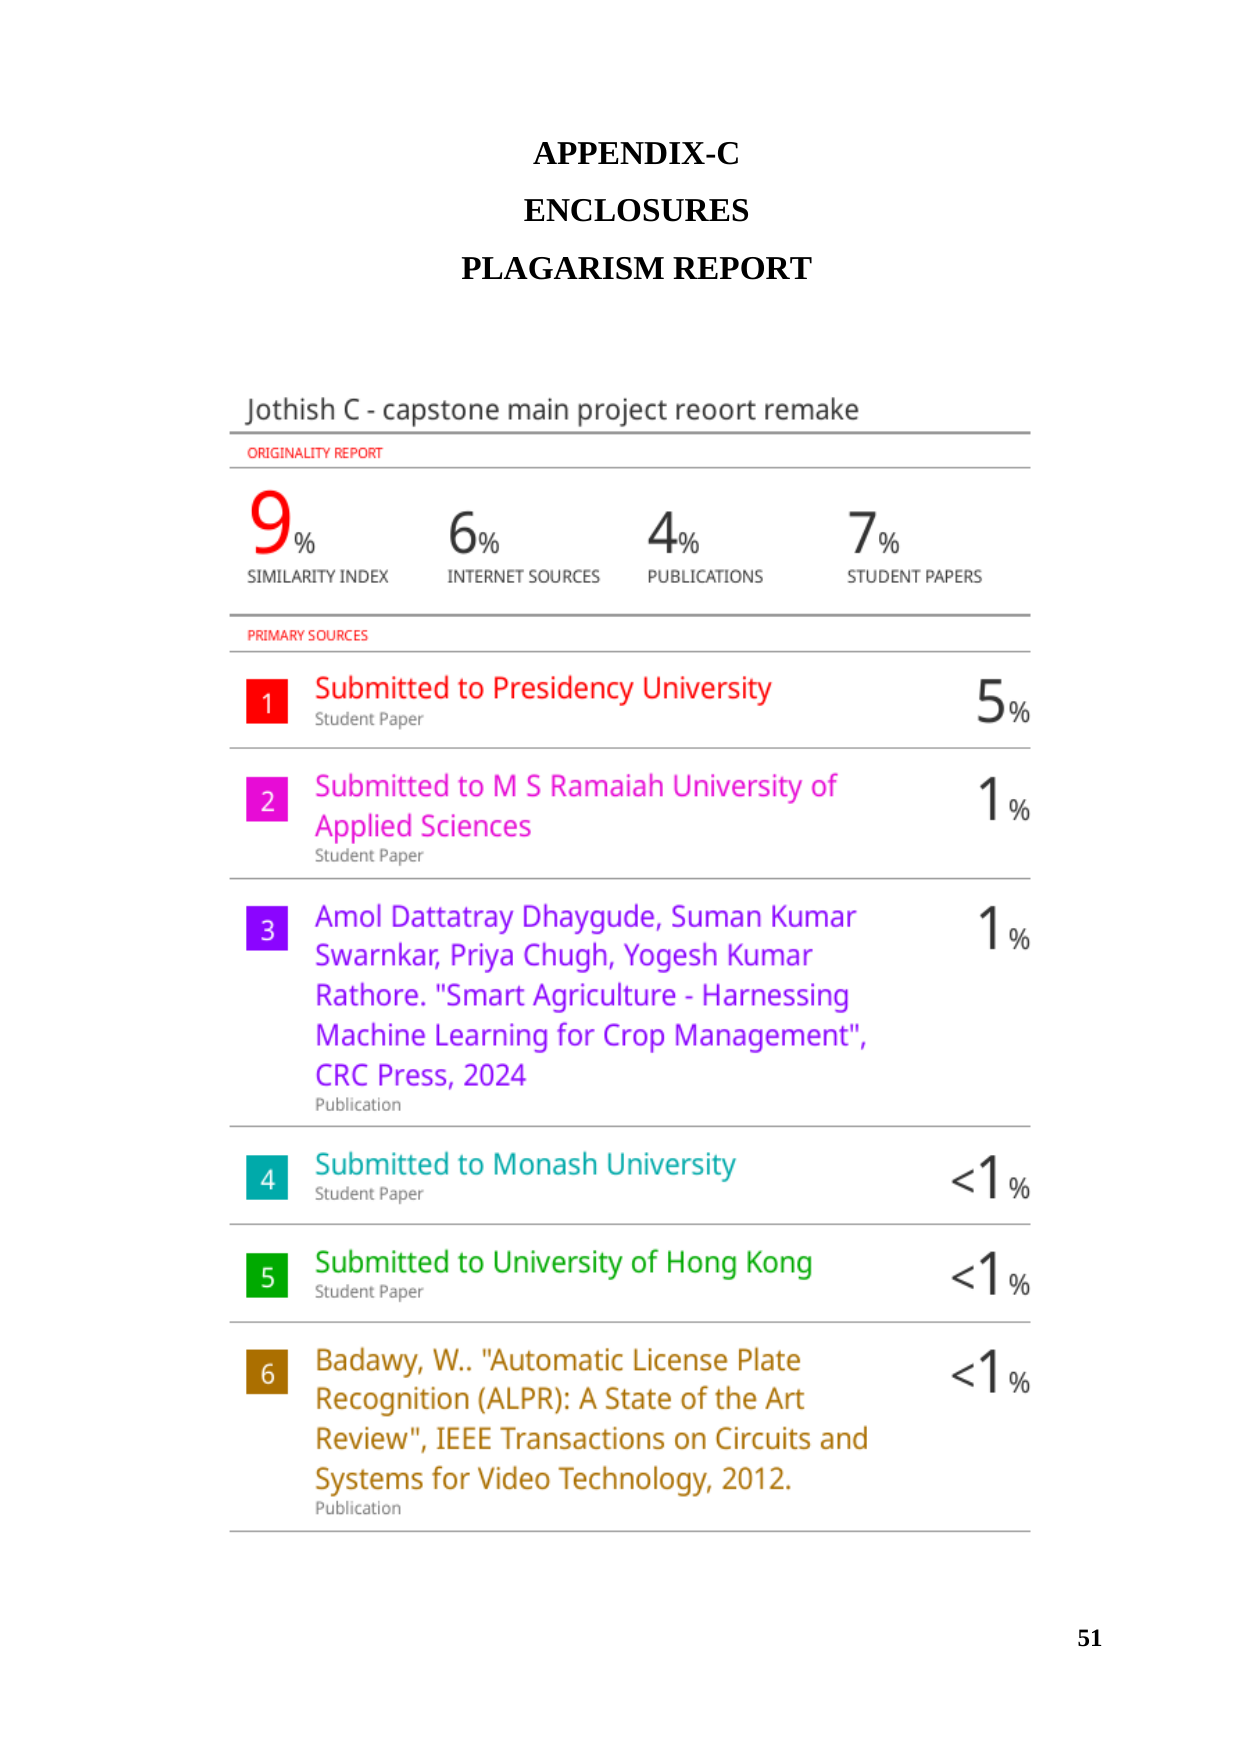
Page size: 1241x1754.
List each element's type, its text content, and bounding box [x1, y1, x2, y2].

picture [184, 351, 1089, 1602]
text ENCLOSURES [171, 190, 1102, 229]
text PLAGARISM REPORT [171, 248, 1102, 286]
text APPENDIX-C [171, 133, 1102, 171]
